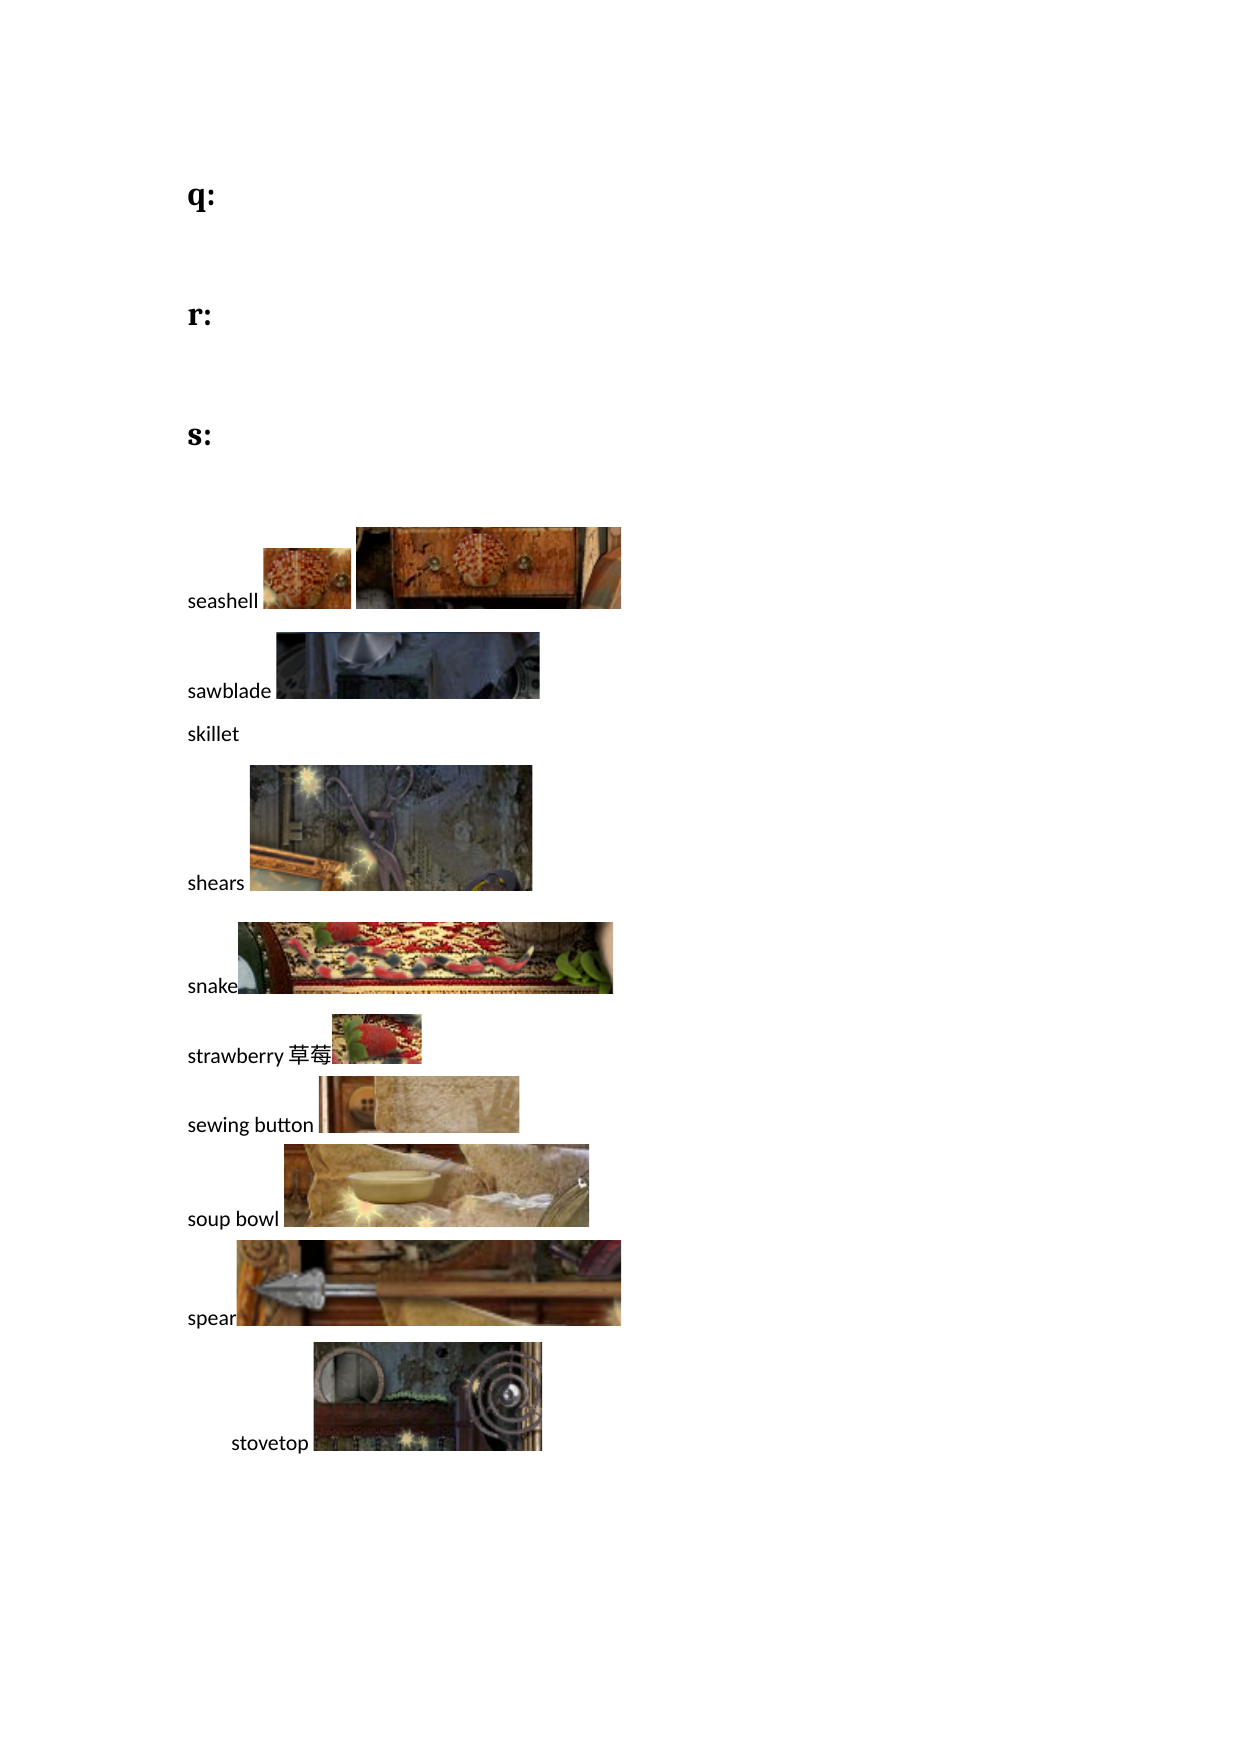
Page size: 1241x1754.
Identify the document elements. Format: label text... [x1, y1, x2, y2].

picture [284, 1144, 590, 1227]
text stovetop [187, 1334, 1053, 1464]
subtitle r: [187, 282, 1053, 347]
picture [249, 765, 533, 891]
text skillet [187, 717, 1053, 749]
text strawberry草莓 [187, 1009, 1053, 1074]
subtitle s: [187, 402, 1053, 467]
picture [238, 922, 614, 994]
picture [276, 632, 540, 699]
picture [263, 548, 352, 609]
picture [313, 1342, 543, 1451]
text sawblade [187, 619, 1053, 717]
picture [356, 527, 622, 609]
picture [236, 1240, 622, 1326]
text sewing button [187, 1074, 1053, 1139]
subtitle q: [187, 162, 1053, 227]
picture [318, 1076, 520, 1133]
picture [332, 1014, 422, 1064]
